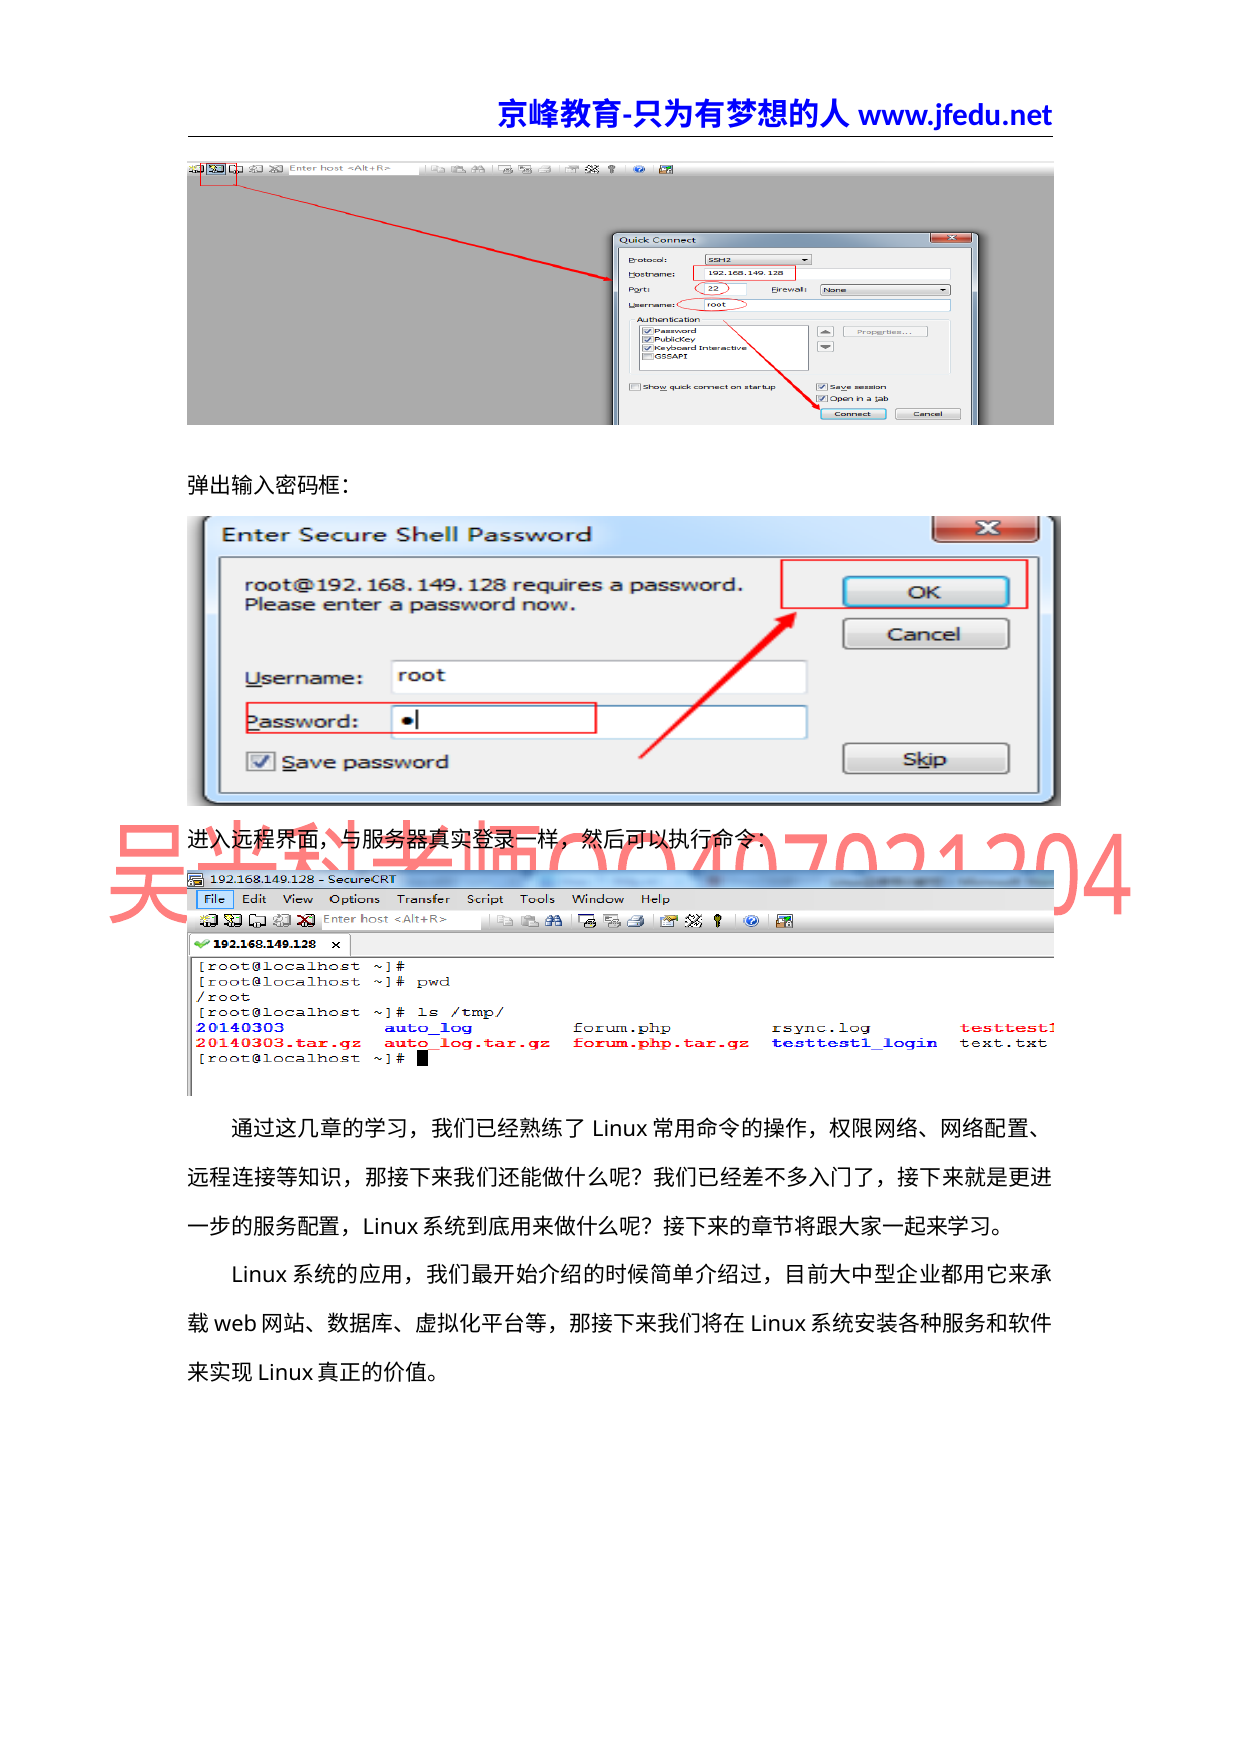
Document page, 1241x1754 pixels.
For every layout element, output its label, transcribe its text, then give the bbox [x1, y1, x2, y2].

text 弹出输入密码框： [187, 468, 1053, 500]
picture [187, 870, 1054, 1096]
picture [187, 161, 1054, 425]
text Linux系统的应用，我们最开始介绍的时候简单介绍过，目前大中型企业都用它来承载web网站、数据库、虚拟化平台等，那接下来我们将在Linux系统安装各种服务和软件来实现Linux真正的价值。 [187, 1257, 1053, 1387]
picture [187, 516, 1061, 806]
text 通过这几章的学习，我们已经熟练了Linux常用命令的操作，权限网络、网络配置、远程连接等知识，那接下来我们还能做什么呢？我们已经差不多入门了，接下来就是更进一步的服务配置，Linux系统到底用来做什么呢？接下来的章节将跟大家一起来学习。 [187, 1111, 1053, 1241]
text 进入远程界面，与服务器真实登录一样，然后可以执行命令： [187, 822, 1053, 854]
